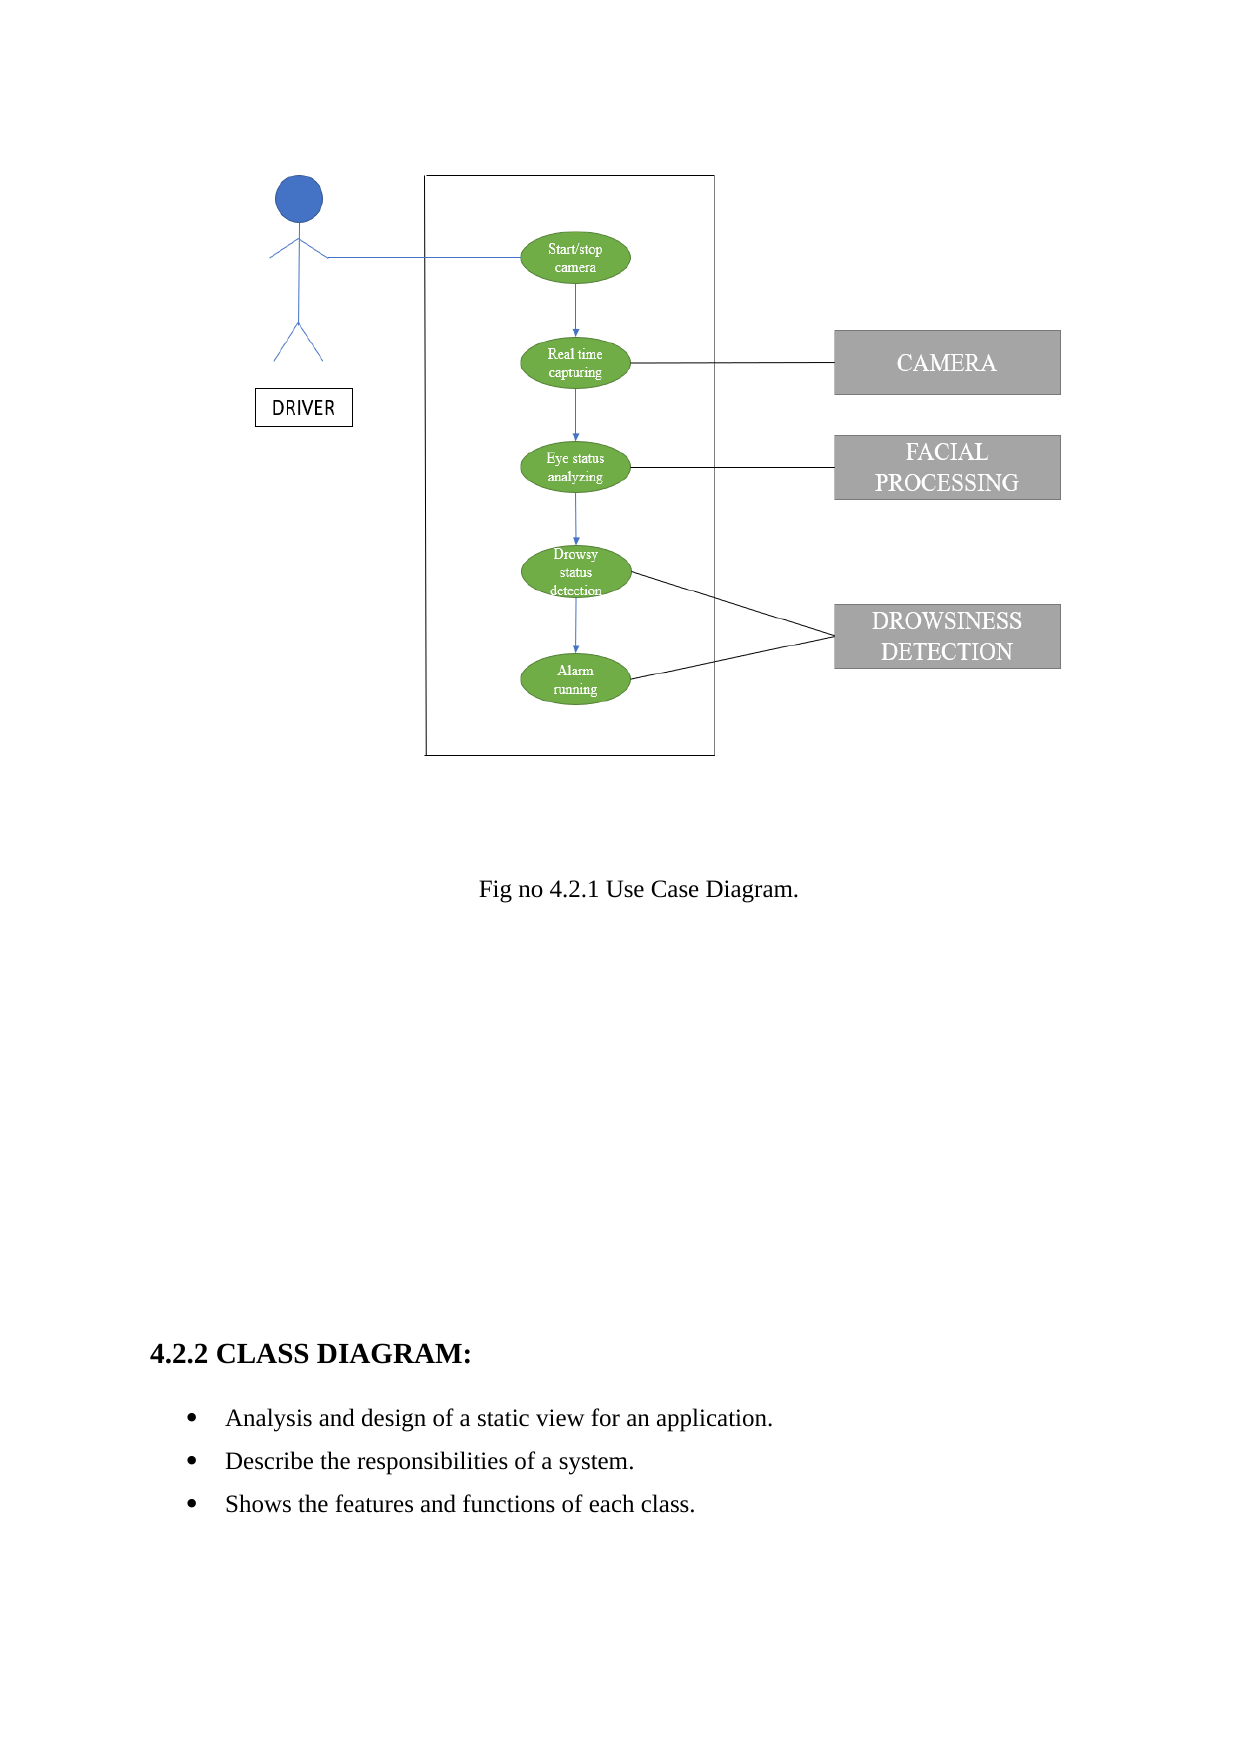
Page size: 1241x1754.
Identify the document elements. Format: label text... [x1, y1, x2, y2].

list Describe the responsibilities of a system. [187, 1446, 1090, 1475]
text 4.2.2 CLASS DIAGRAM: [150, 1336, 1090, 1369]
text Fig no 4.2.1 Use Case Diagram. [187, 874, 1090, 903]
picture [187, 150, 1128, 784]
list Analysis and design of a static view for an application. [187, 1403, 1090, 1432]
list Shows the features and functions of each class. [187, 1489, 1090, 1518]
